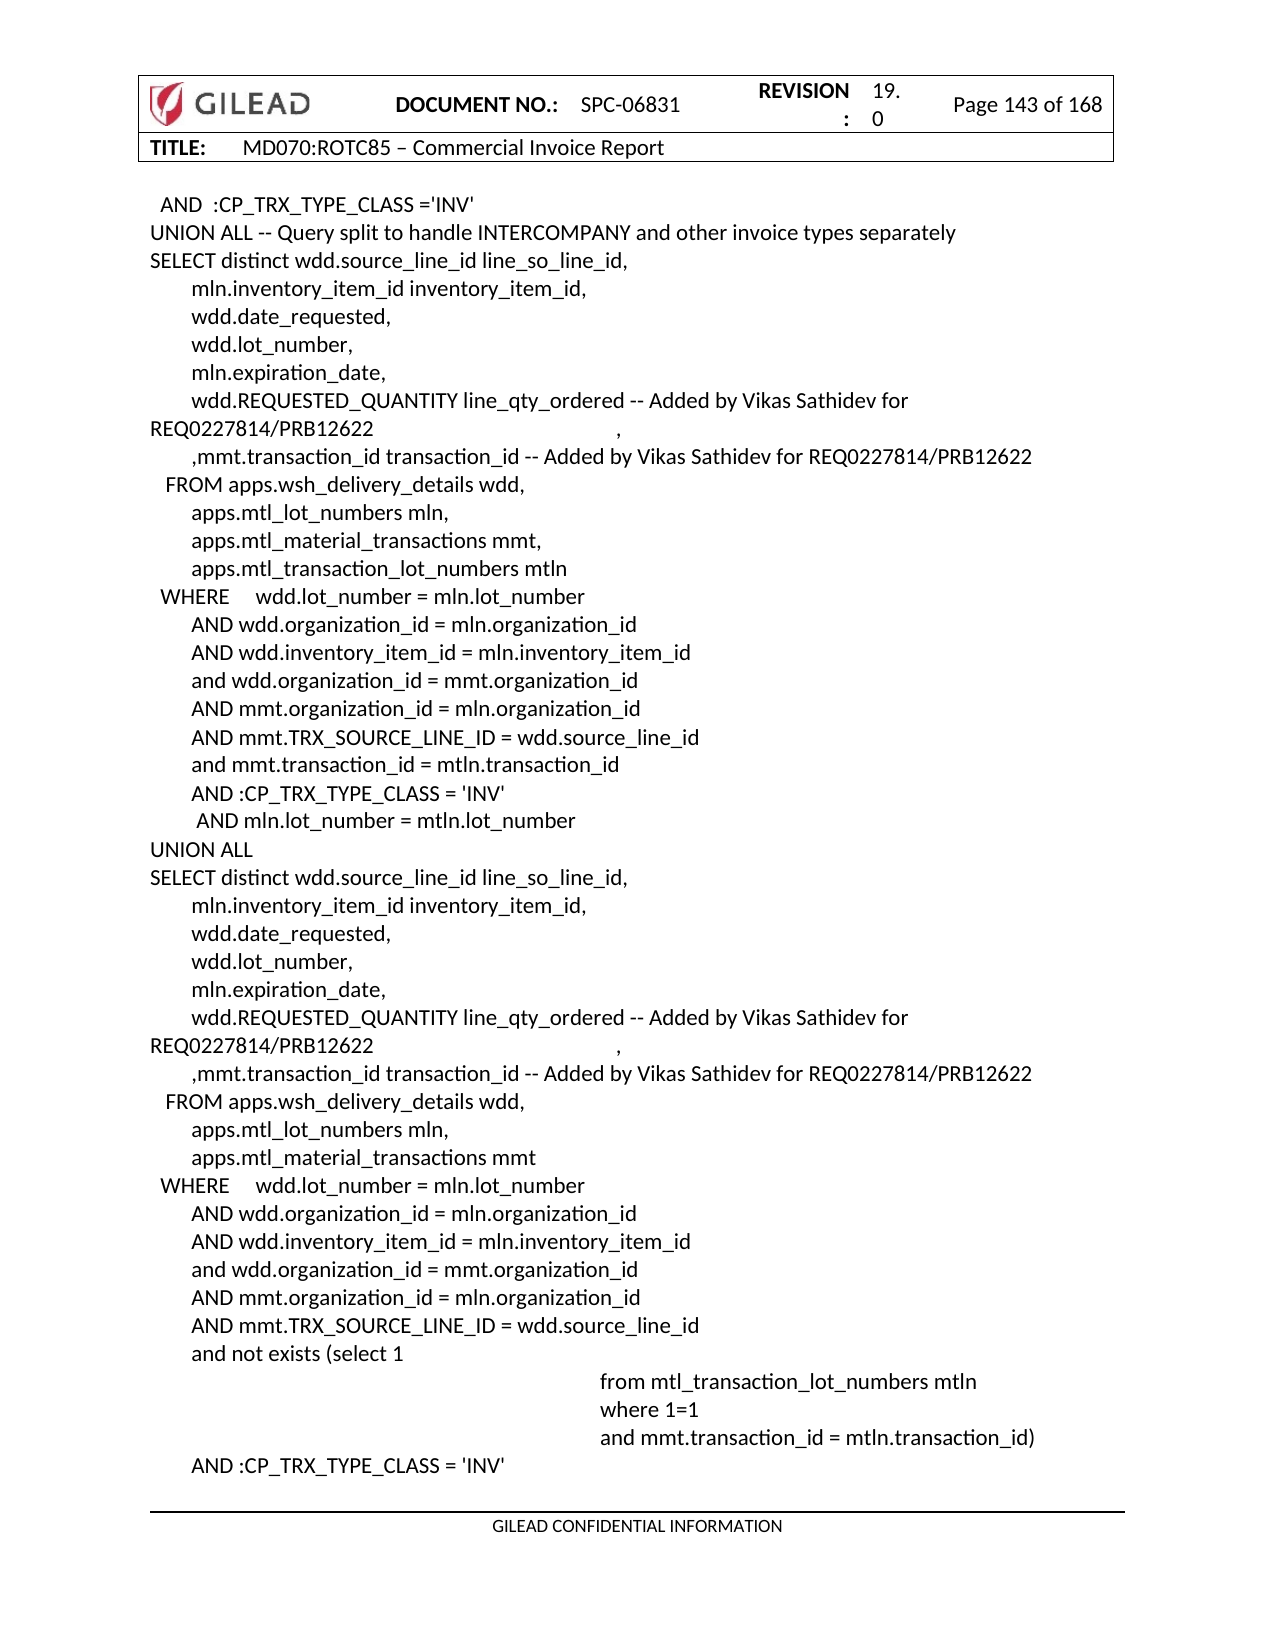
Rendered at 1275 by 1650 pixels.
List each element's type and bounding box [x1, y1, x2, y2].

picture [150, 82, 310, 126]
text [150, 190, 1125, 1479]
